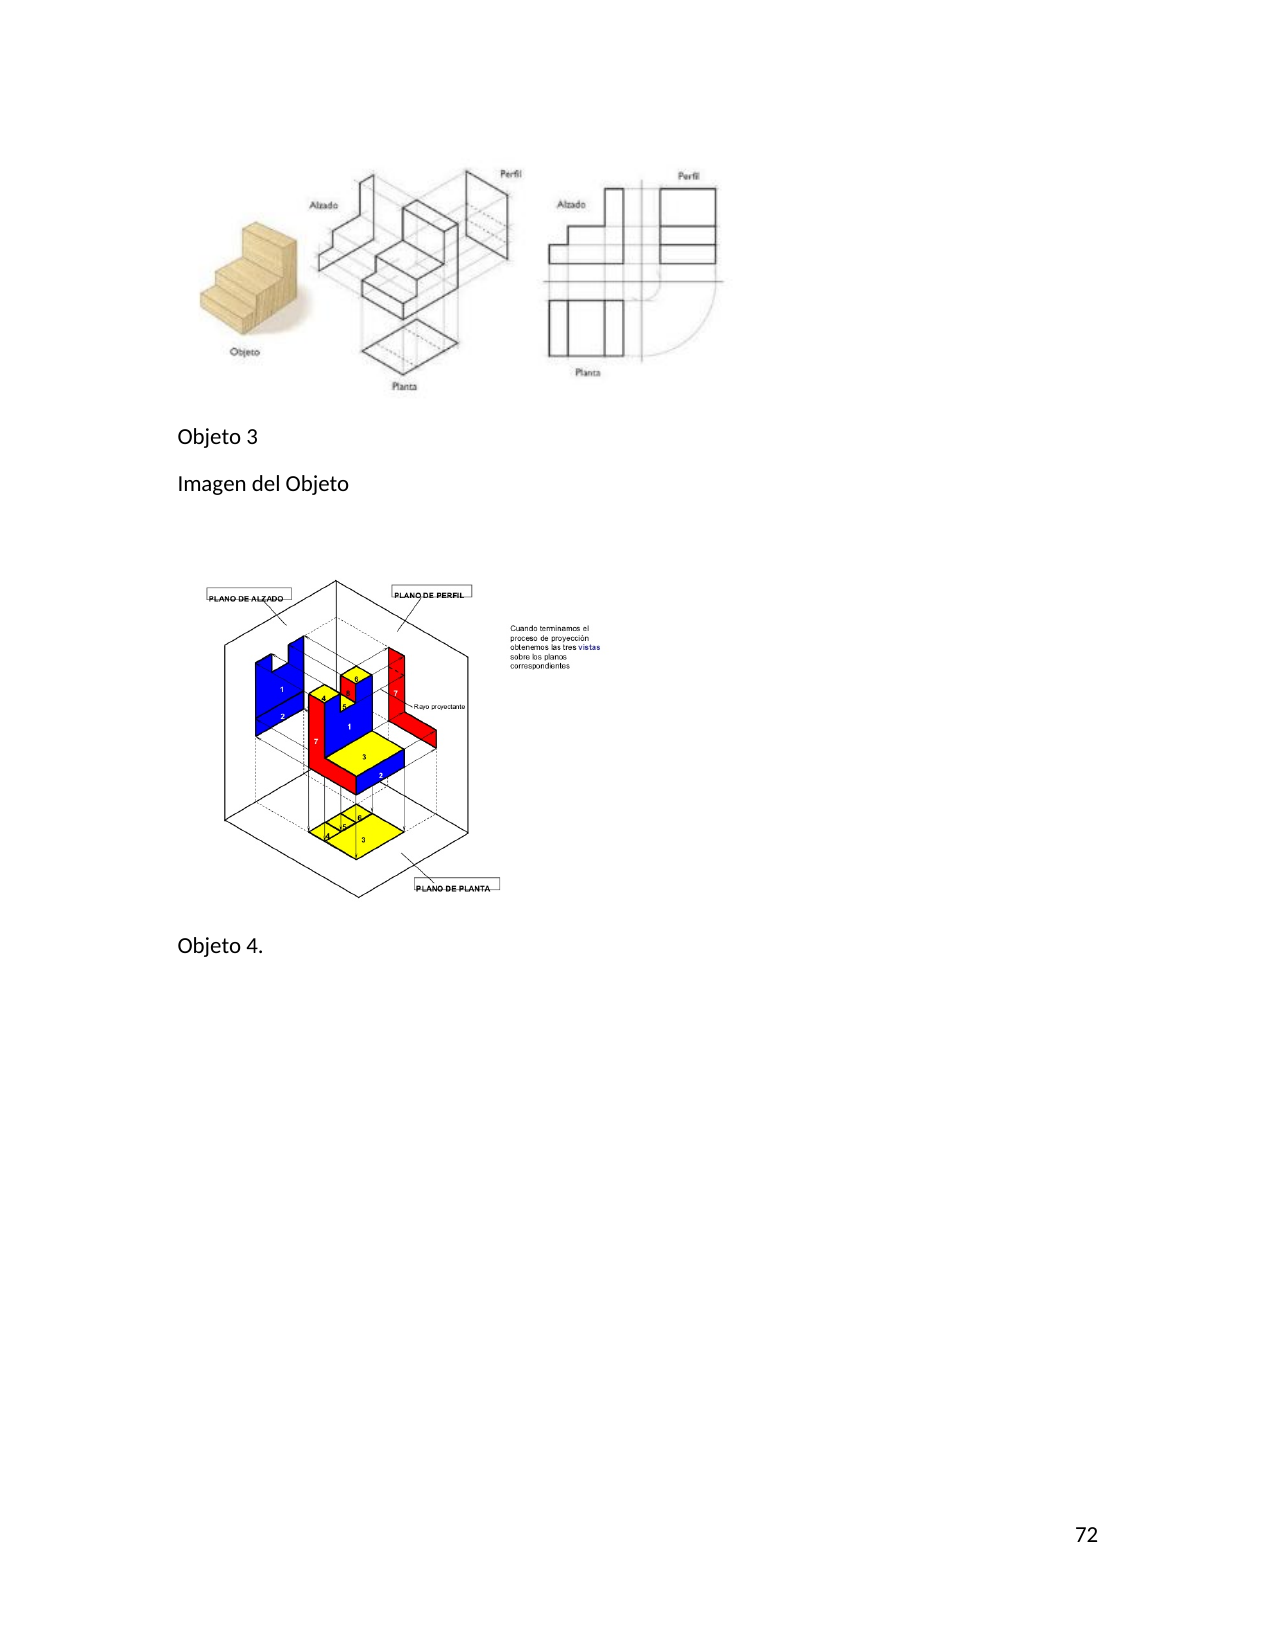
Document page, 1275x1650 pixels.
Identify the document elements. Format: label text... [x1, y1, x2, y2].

text Objeto 4. [177, 932, 1098, 960]
text Objeto 3 [177, 422, 1098, 450]
picture [177, 562, 644, 913]
text Imagen del Objeto [177, 469, 1098, 497]
picture [177, 147, 734, 404]
